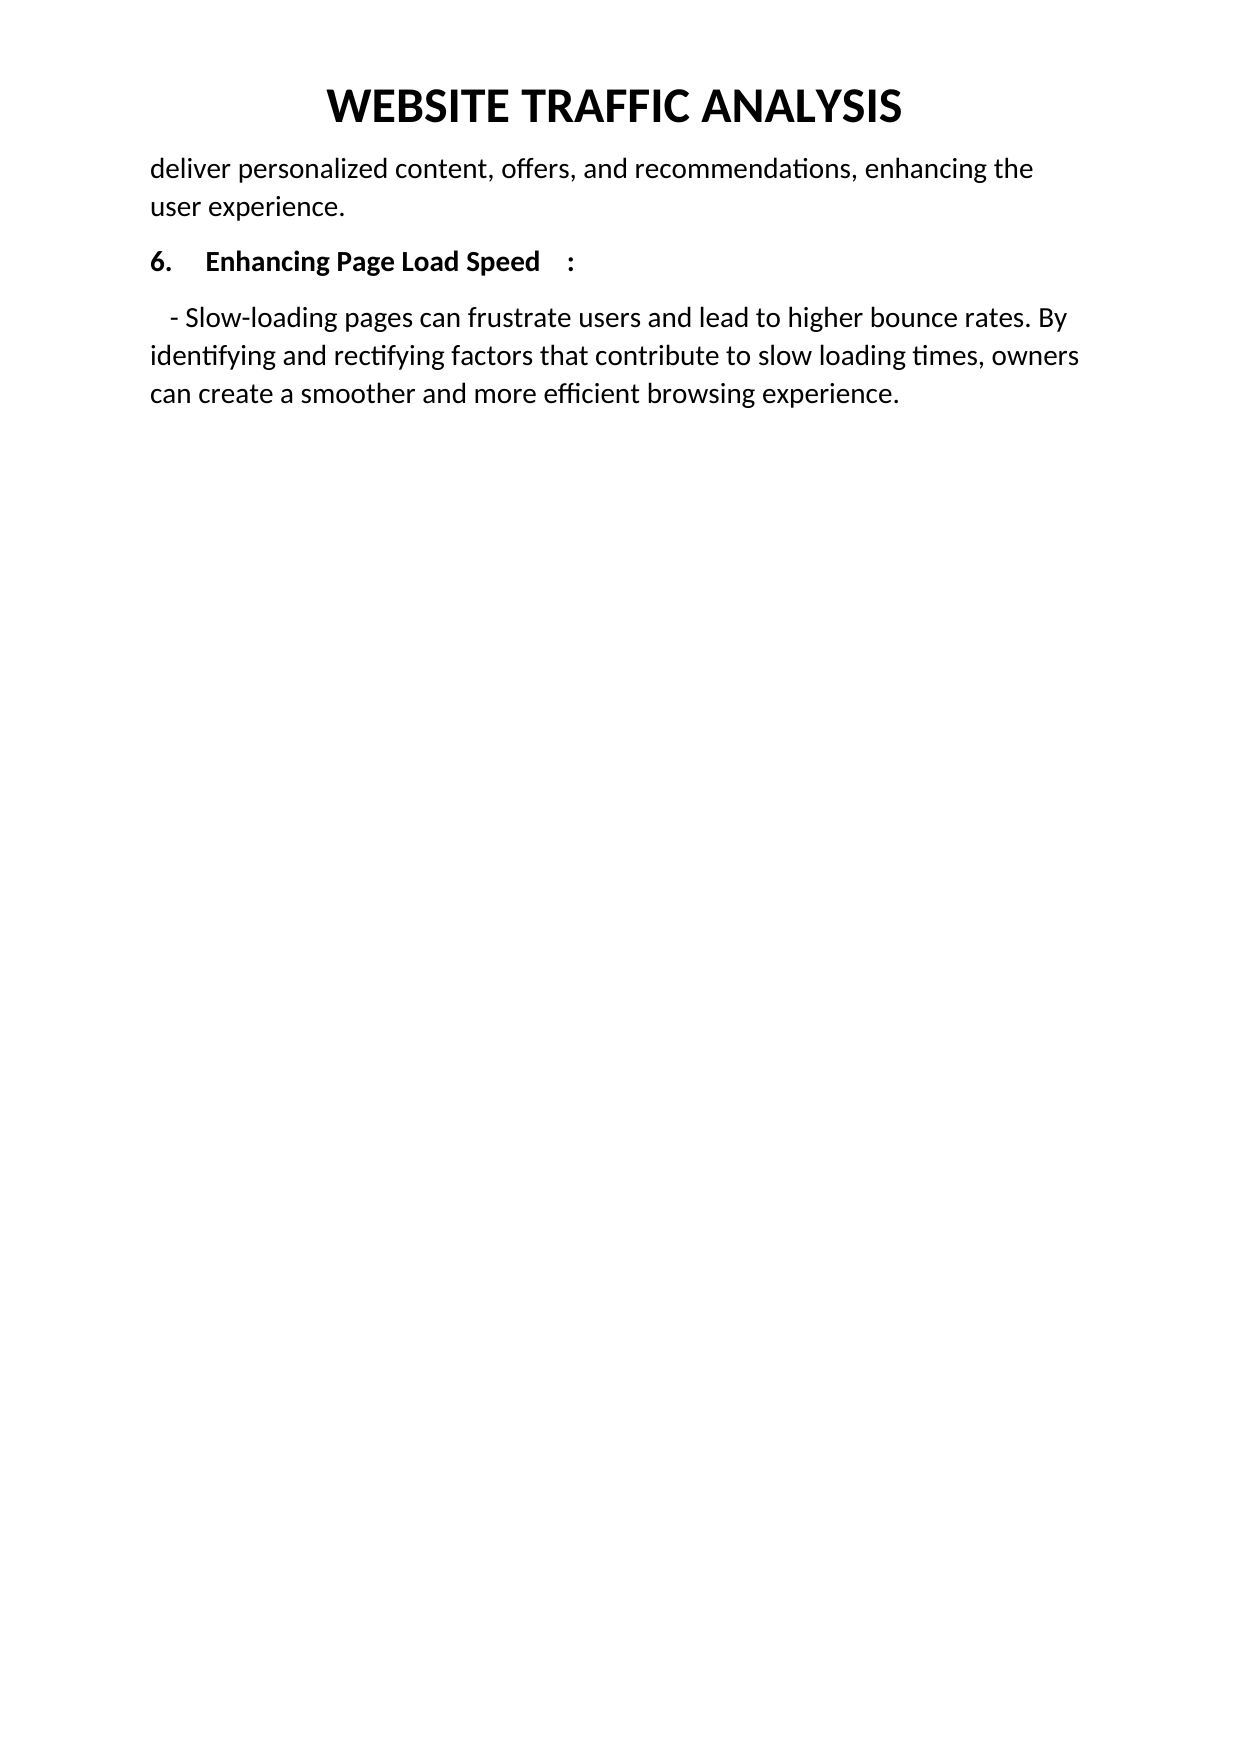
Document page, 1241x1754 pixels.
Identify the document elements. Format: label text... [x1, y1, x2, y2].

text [150, 150, 1090, 224]
text - Slow-loading pages can frustrate users and lead to higher bounce rates. By identifying and rectifying factors that contribute to slow loading times, owners can create a smoother and more efficient browsing experience. [150, 299, 1090, 411]
text 6. Enhancing Page Load Speed : [150, 243, 1090, 279]
